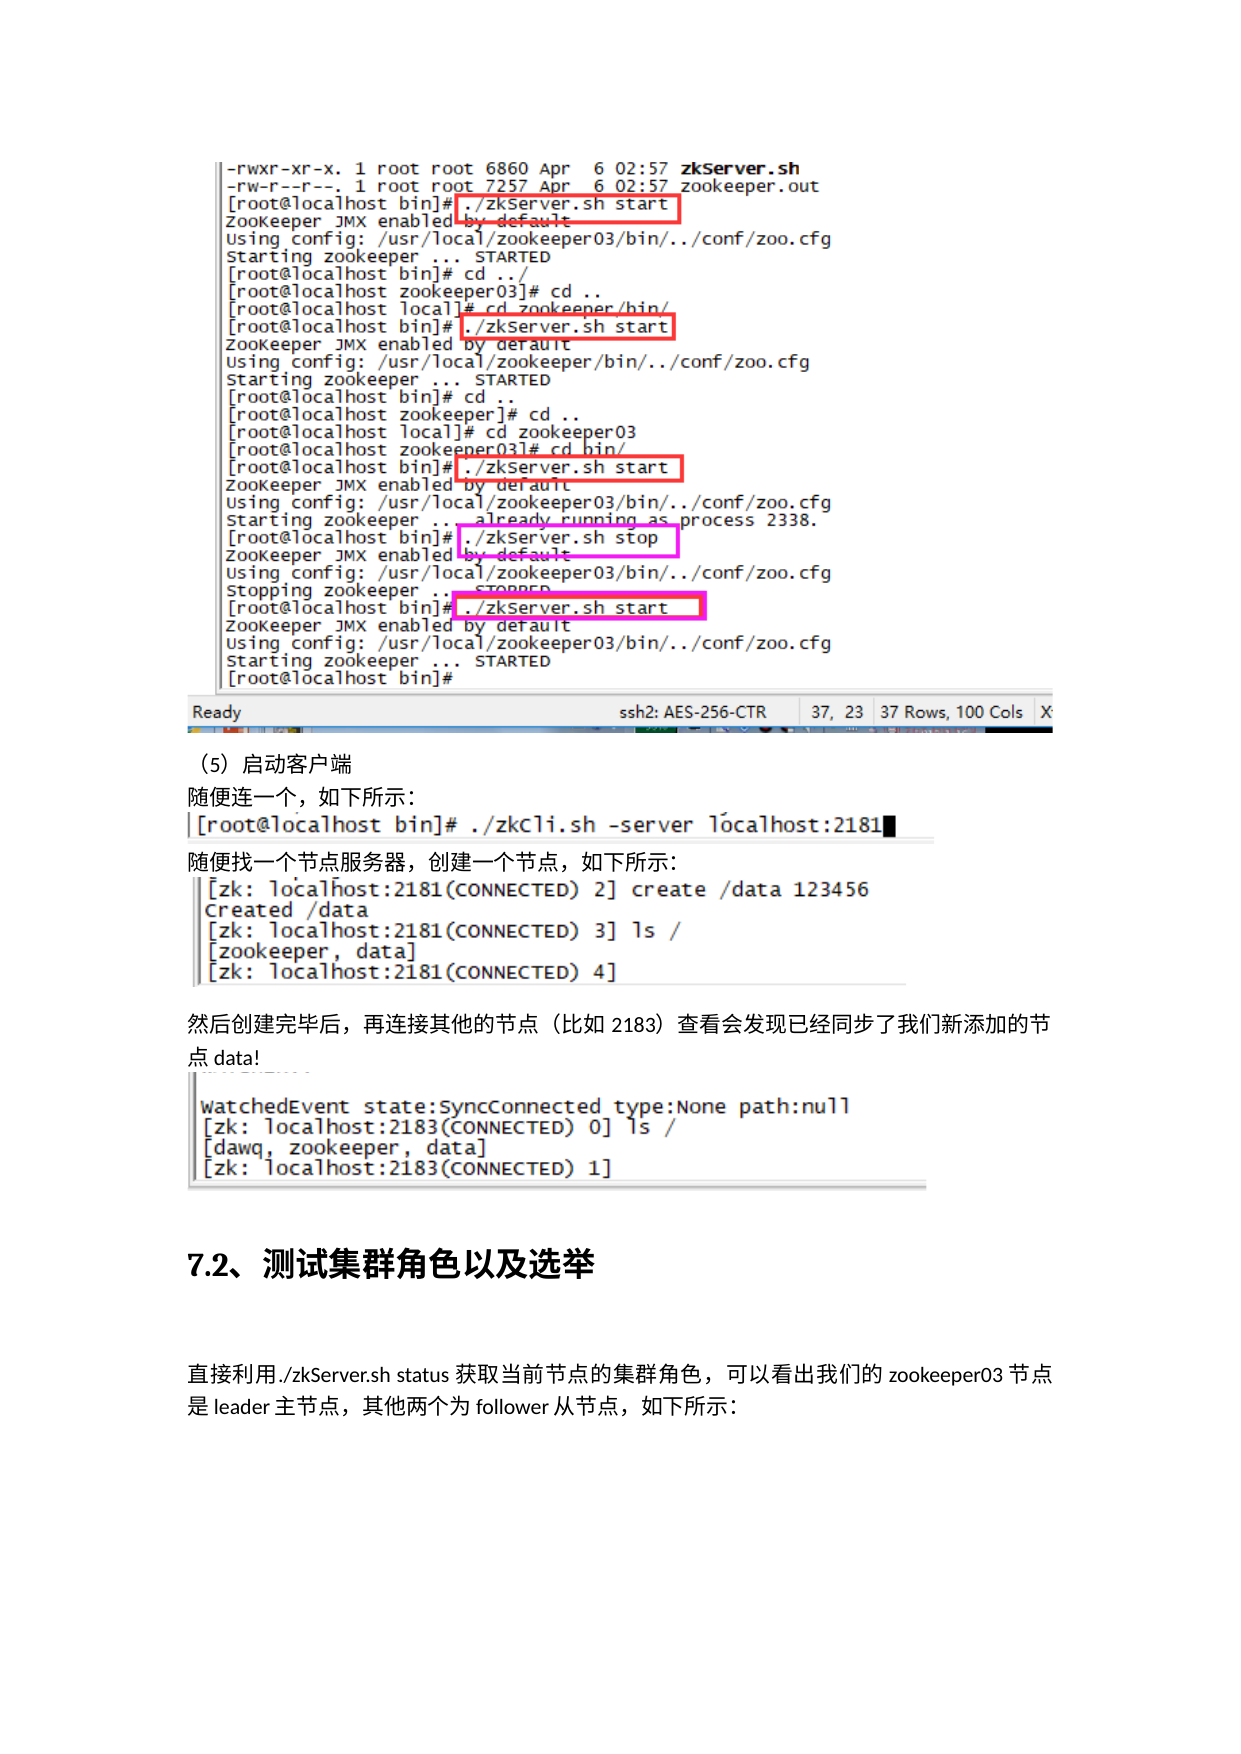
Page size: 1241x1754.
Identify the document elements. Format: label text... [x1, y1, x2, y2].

picture [187, 812, 935, 844]
text 然后创建完毕后，再连接其他的节点（比如2183）查看会发现已经同步了我们新添加的节点data! [187, 1007, 1053, 1072]
text 直接利用./zkServer.sh status获取当前节点的集群角色，可以看出我们的zookeeper03节点是leader主节点，其他两个为follower从节点，如下所示： [187, 1356, 1053, 1421]
text 随便连一个，如下所示： [187, 779, 1053, 812]
picture [187, 162, 1053, 733]
picture [187, 1072, 927, 1191]
text 随便找一个节点服务器，创建一个节点，如下所示： [187, 844, 1053, 877]
text （5）启动客户端 [187, 747, 1053, 779]
picture [187, 877, 907, 987]
subtitle 7.2、测试集群角色以及选举 [187, 1229, 1053, 1294]
